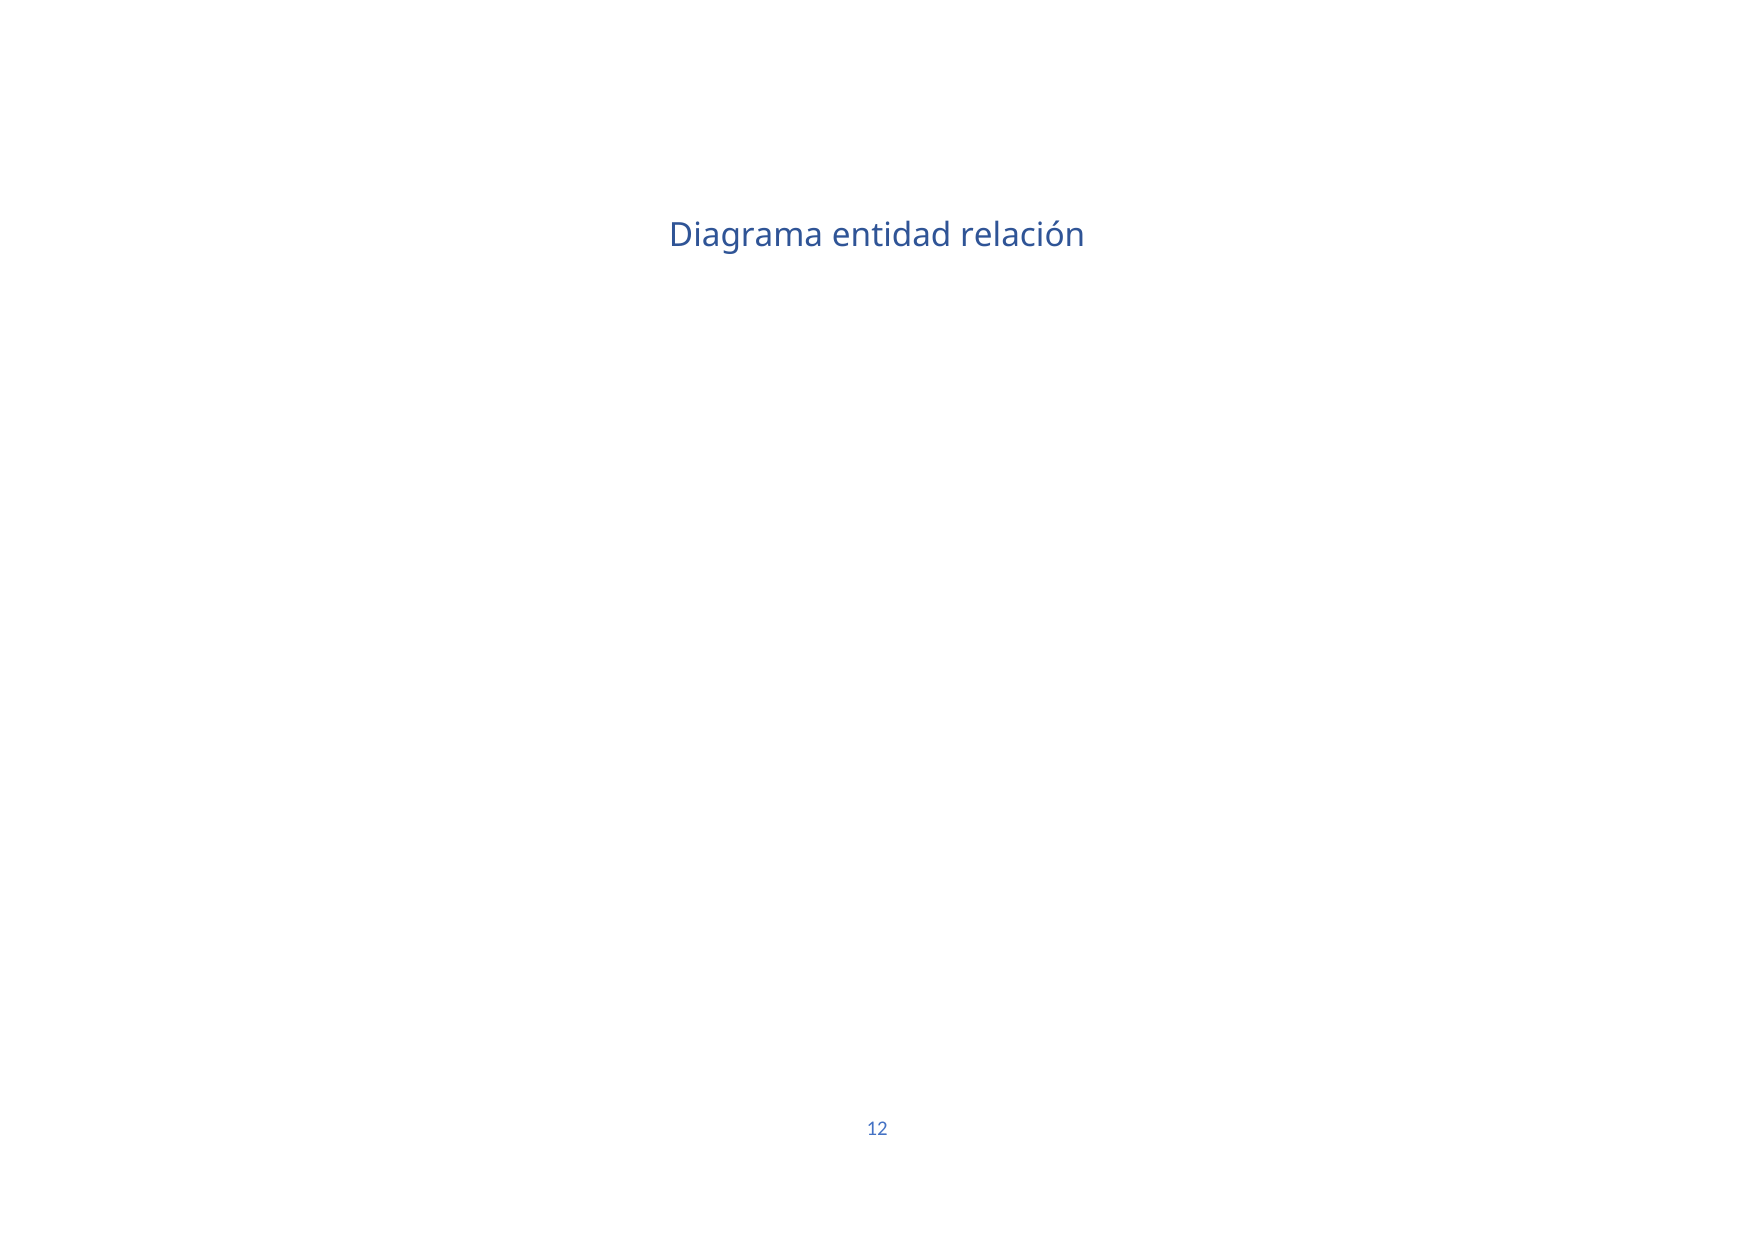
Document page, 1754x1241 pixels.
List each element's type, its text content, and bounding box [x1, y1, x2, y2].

subtitle Diagrama entidad relación [148, 211, 1606, 256]
